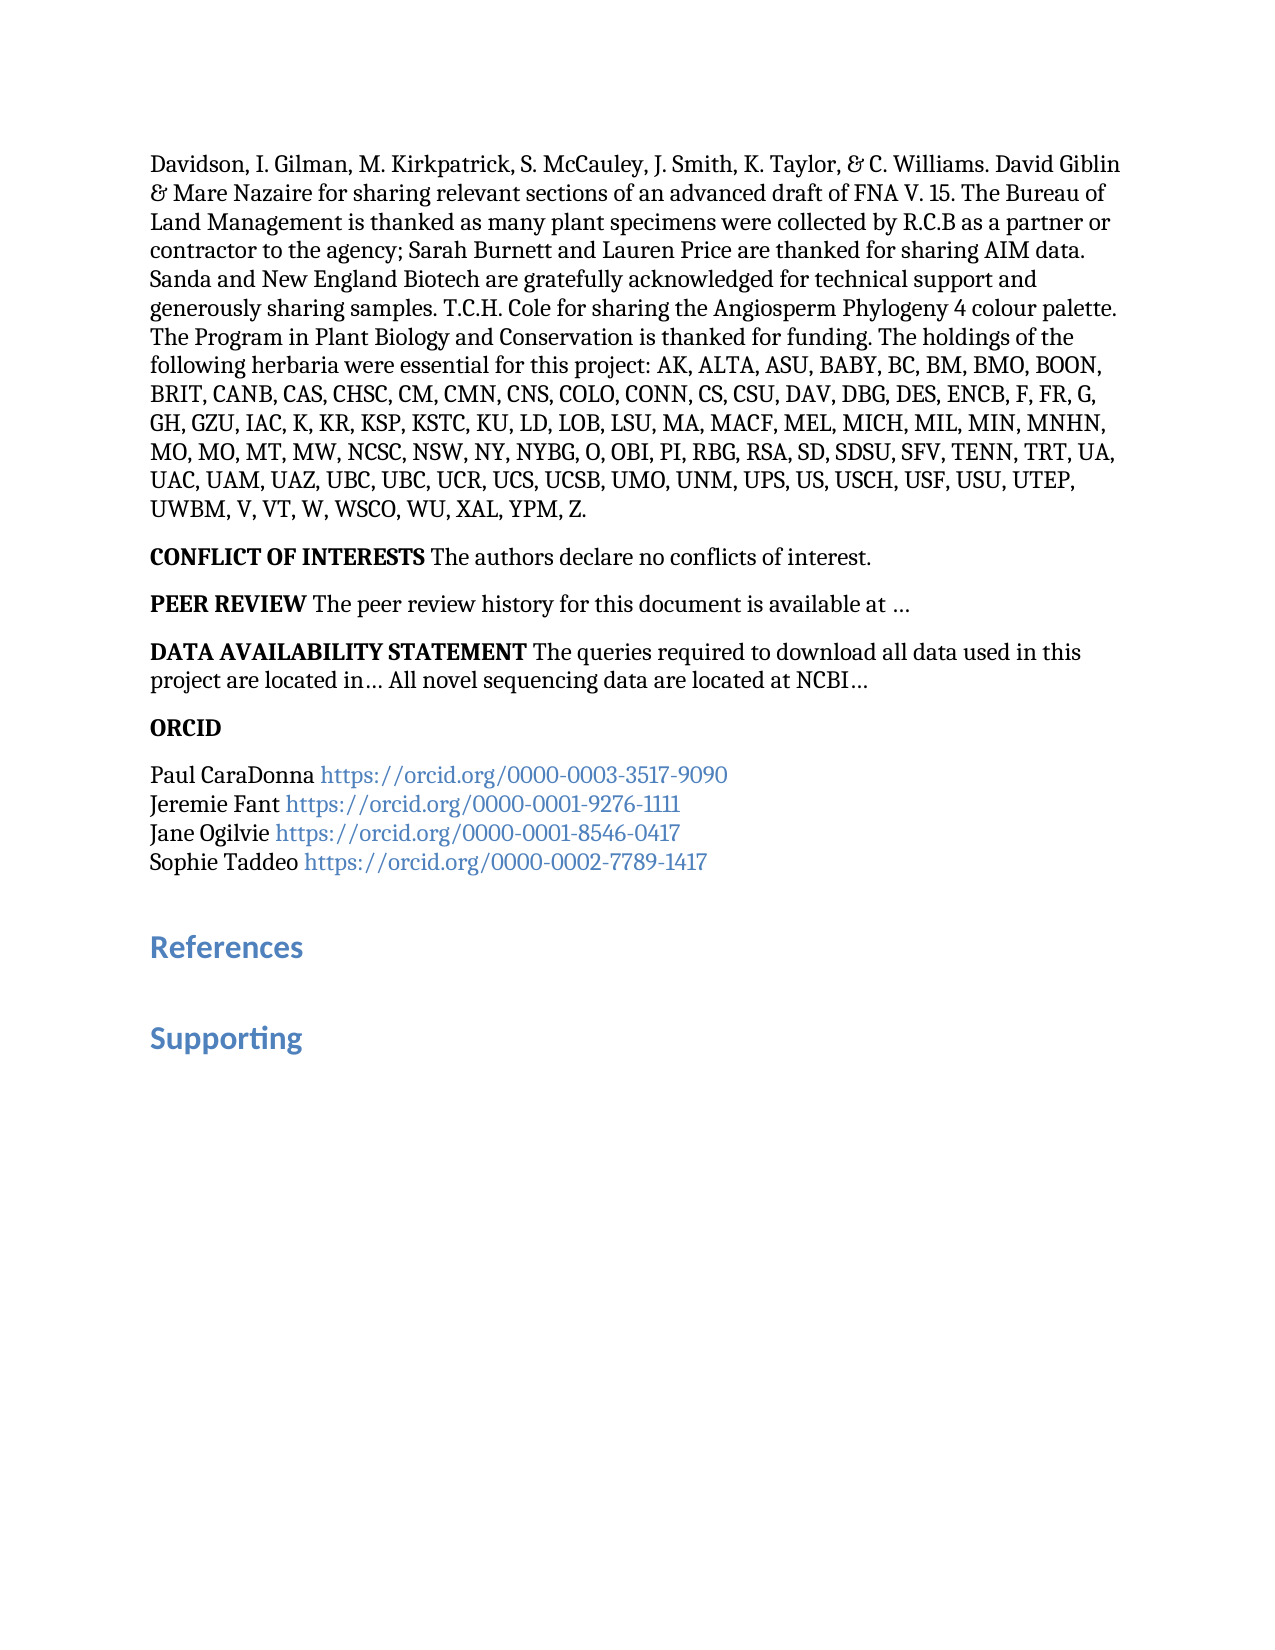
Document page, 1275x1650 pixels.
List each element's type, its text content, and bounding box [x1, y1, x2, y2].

text PEER REVIEW The peer review history for this document is available at … [150, 590, 1125, 619]
text Paul CaraDonna https://orcid.org/0000-0003-3517-9090 Jeremie Fant https://orcid.org/0000-0001-9276-1111 Jane Ogilvie https://orcid.org/0000-0001-8546-0417 Sophie Taddeo https://orcid.org/0000-0002-7789-1417 [150, 761, 1125, 876]
text ORCID [150, 714, 1125, 742]
subtitle References [150, 926, 1125, 967]
subtitle Supporting [150, 1017, 1125, 1058]
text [150, 150, 1125, 524]
text DATA AVAILABILITY STATEMENT The queries required to download all data used in this project are located in… All novel sequencing data are located at NCBI… [150, 637, 1125, 695]
text CONFLICT OF INTERESTS The authors declare no conflicts of interest. [150, 542, 1125, 571]
